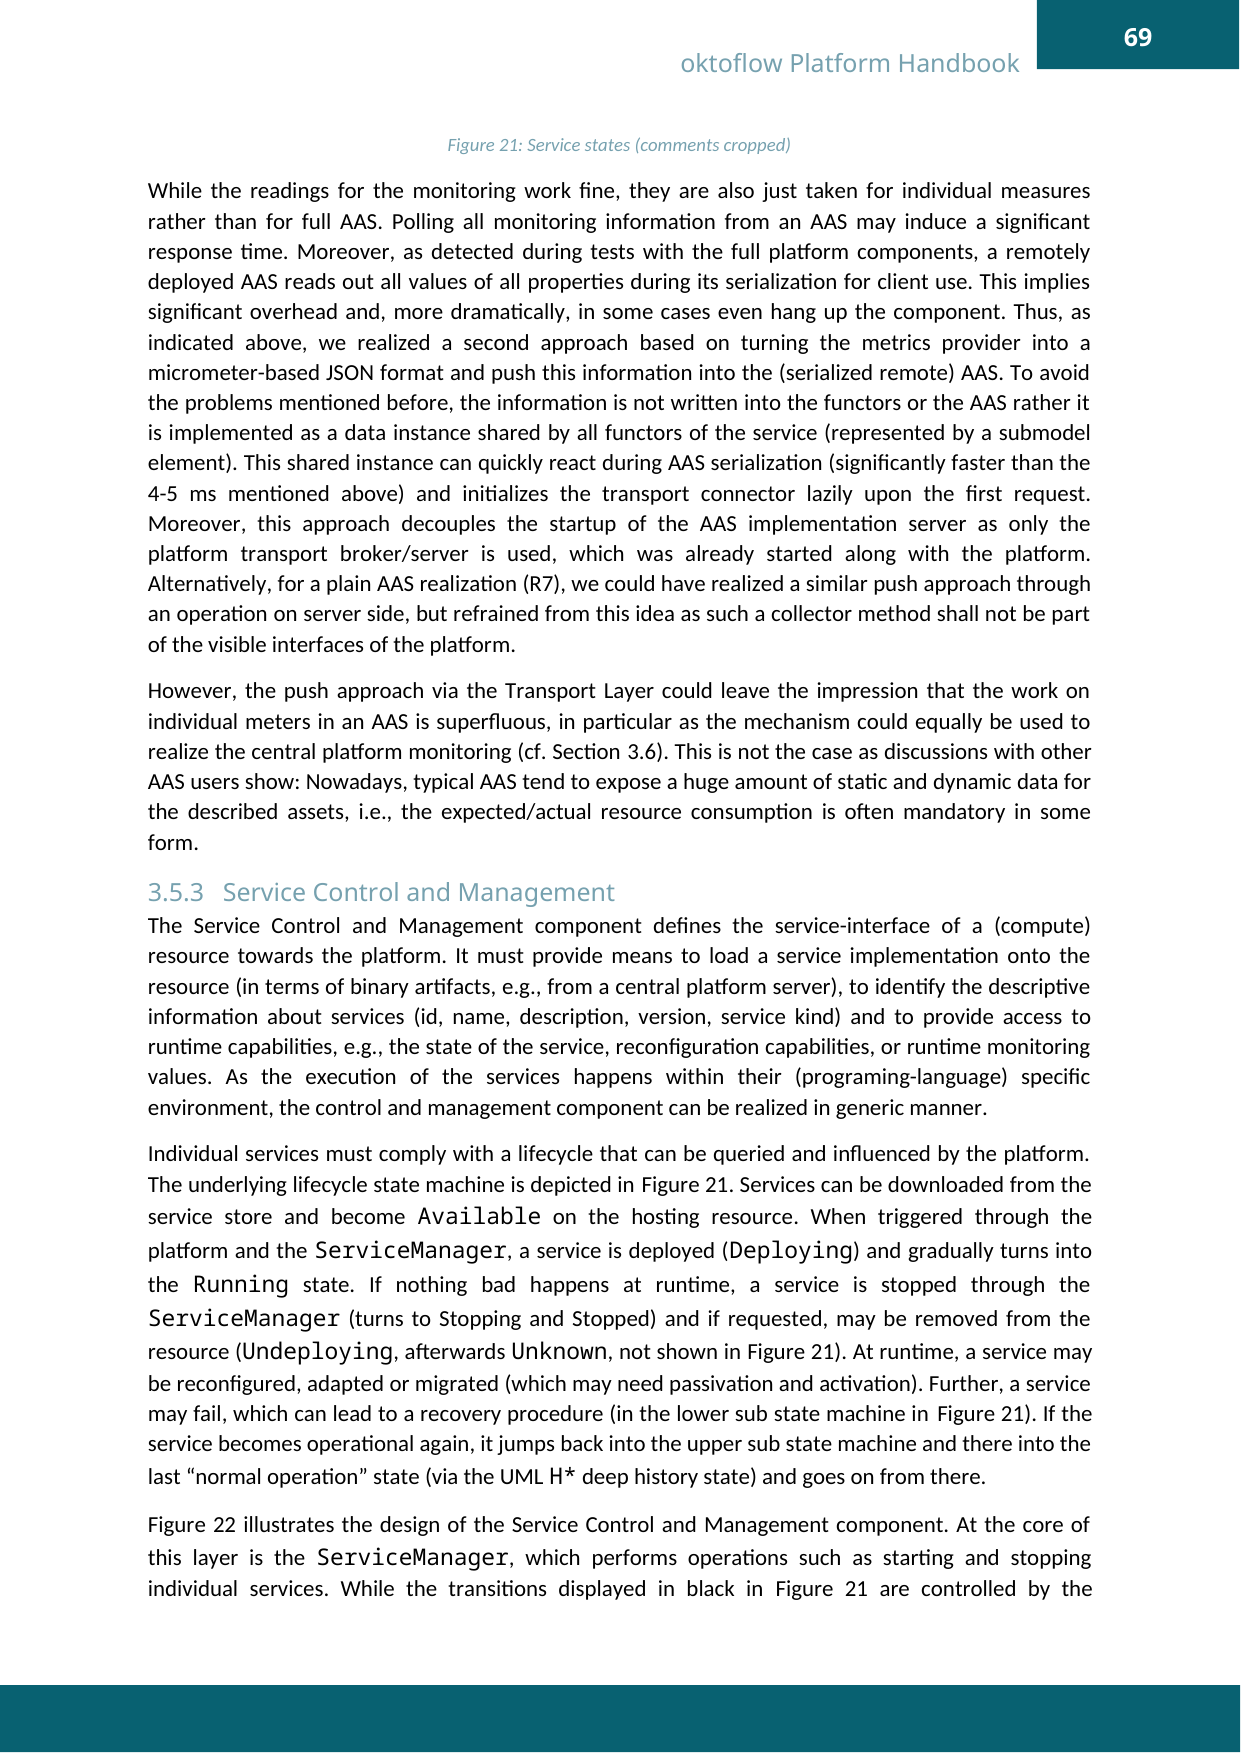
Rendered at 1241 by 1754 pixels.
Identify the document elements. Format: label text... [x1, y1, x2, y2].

text Figure 21: Service states (comments cropped) [148, 133, 1093, 156]
text However, the push approach via the Transport Layer could leave the impression that the work on individual meters in an AAS is superfluous, in particular as the mechanism could equally be used to realize the central platform monitoring (cf. Section 3.6). This is not the case as discussions with other AAS users show: Nowadays, typical AAS tend to expose a huge amount of static and dynamic data for the described assets, i.e., the expected/actual resource consumption is often mandatory in some form. [148, 677, 1093, 856]
text The Service Control and Management component defines the service-interface of a (compute) resource towards the platform. It must provide means to load a service implementation onto the resource (in terms of binary artifacts, e.g., from a central platform server), to identify the descriptive information about services (id, name, description, version, service kind) and to provide access to runtime capabilities, e.g., the state of the service, reconfiguration capabilities, or runtime monitoring values. As the execution of the services happens within their (programing-language) specific environment, the control and management component can be realized in generic manner. [148, 911, 1093, 1121]
text Individual services must comply with a lifecycle that can be queried and influenced by the platform. The underlying lifecycle state machine is depicted in Figure 21. Services can be downloaded from the service store and become Available on the hosting resource. When triggered through the platform and the ServiceManager, a service is deployed (Deploying) and gradually turns into the Running state. If nothing bad happens at runtime, a service is stopped through the ServiceManager (turns to Stopping and Stopped) and if requested, may be removed from the resource (Undeploying, afterwards Unknown, not shown in Figure 21). At runtime, a service may be reconfigured, adapted or migrated (which may need passivation and activation). Further, a service may fail, which can lead to a recovery procedure (in the lower sub state machine in Figure 21). If the service becomes operational again, it jumps back into the upper sub state machine and there into the last “normal operation” state (via the UML H* deep history state) and goes on from there. [148, 1139, 1093, 1491]
subtitle Service Control and Management [148, 874, 1093, 909]
text While the readings for the monitoring work fine, they are also just taken for individual measures rather than for full AAS. Polling all monitoring information from an AAS may induce a significant response time. Moreover, as detected during tests with the full platform components, a remotely deployed AAS reads out all values of all properties during its serialization for client use. This implies significant overhead and, more dramatically, in some cases even hang up the component. Thus, as indicated above, we realized a second approach based on turning the metrics provider into a micrometer-based JSON format and push this information into the (serialized remote) AAS. To avoid the problems mentioned before, the information is not written into the functors or the AAS rather it is implemented as a data instance shared by all functors of the service (represented by a submodel element). This shared instance can quickly react during AAS serialization (significantly faster than the 4-5 ms mentioned above) and initializes the transport connector lazily upon the first request. Moreover, this approach decouples the startup of the AAS implementation server as only the platform transport broker/server is used, which was already started along with the platform. Alternatively, for a plain AAS realization (R7), we could have realized a similar push approach through an operation on server side, but refrained from this idea as such a collector method shall not be part of the visible interfaces of the platform. [148, 177, 1093, 658]
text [148, 1510, 1093, 1602]
